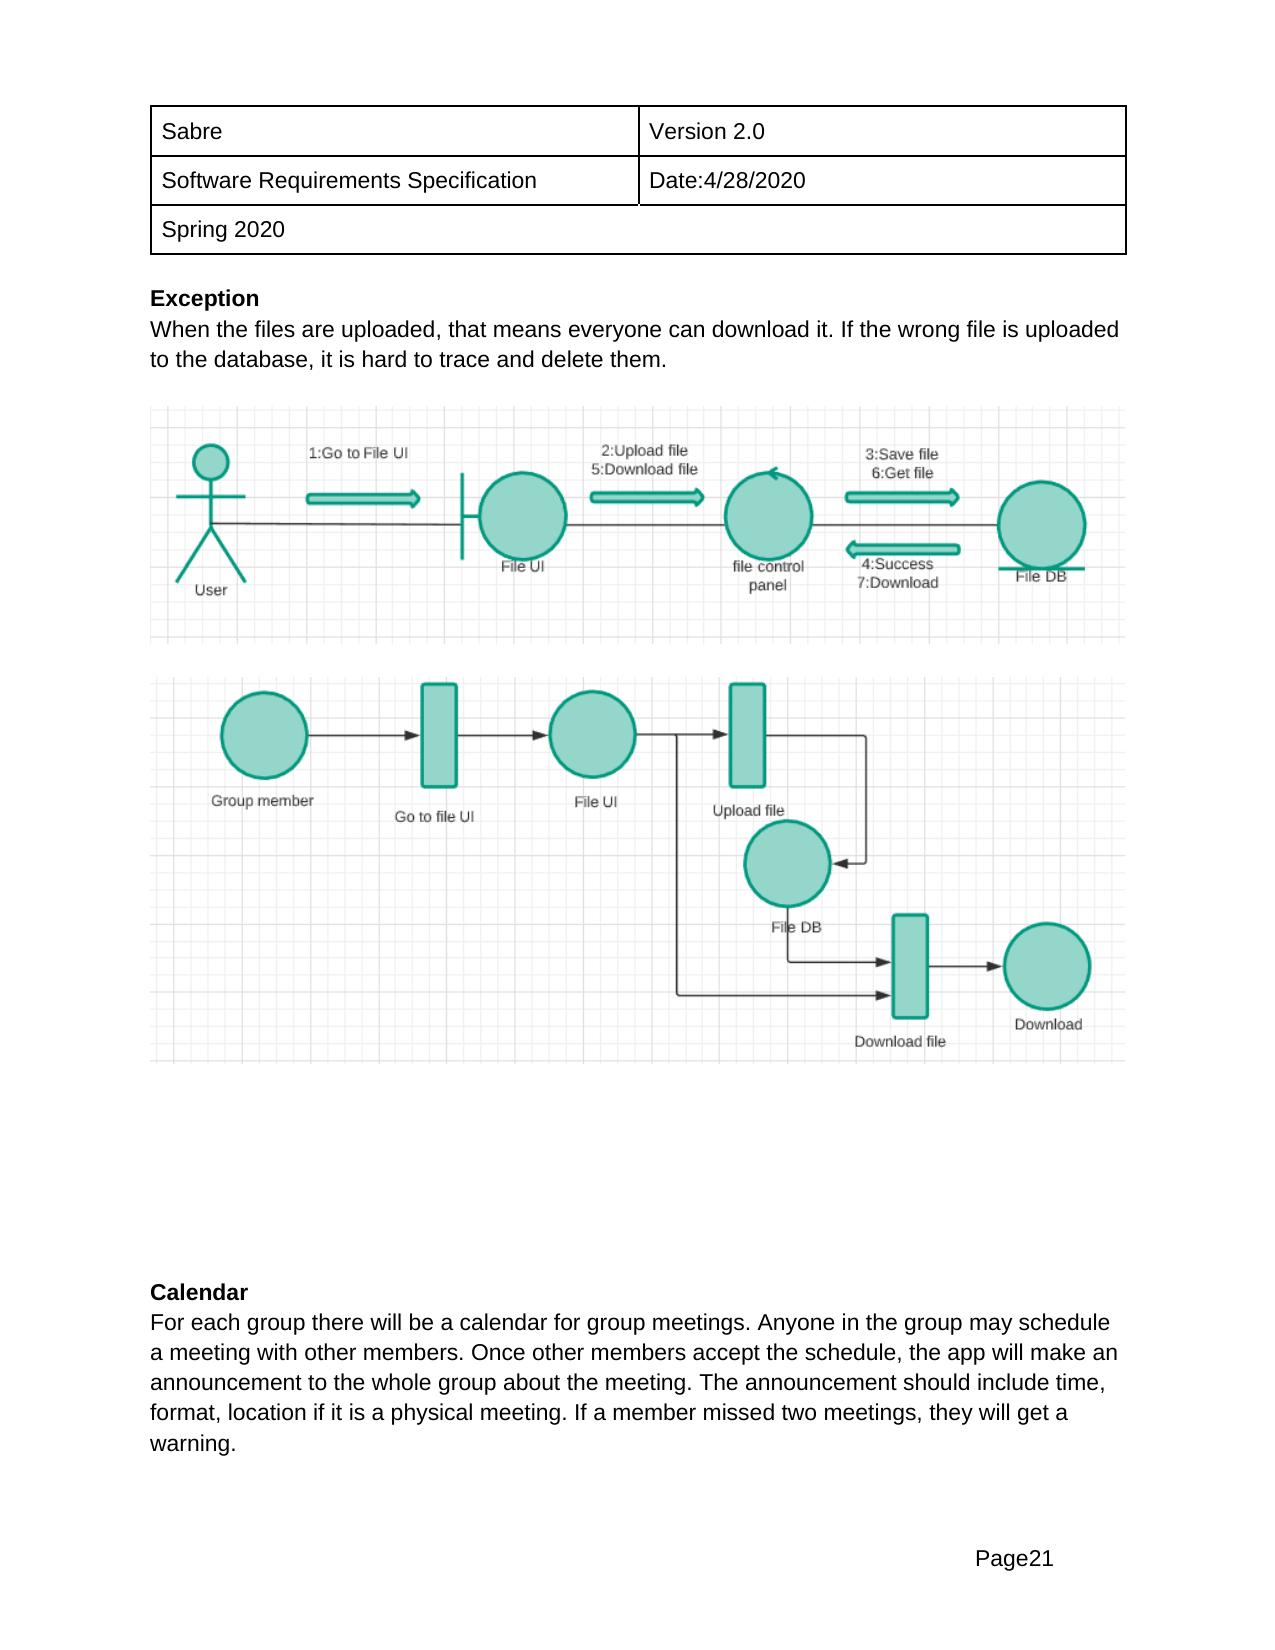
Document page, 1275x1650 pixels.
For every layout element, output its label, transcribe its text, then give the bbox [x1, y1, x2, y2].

text Exception [150, 285, 1125, 312]
text For each group there will be a calendar for group meetings. Anyone in the group may schedule a meeting with other members. Once other members accept the schedule, the app will make an announcement to the whole group about the meeting. The announcement should include time, format, location if it is a physical meeting. If a member missed two meetings, they will get a warning. [150, 1309, 1125, 1456]
text Calendar [150, 1278, 1125, 1305]
text When the files are uploaded, that means everyone can download it. If the wrong file is uploaded to the database, it is hard to trace and delete them. [150, 316, 1125, 372]
picture [150, 677, 1125, 1064]
picture [150, 406, 1125, 644]
